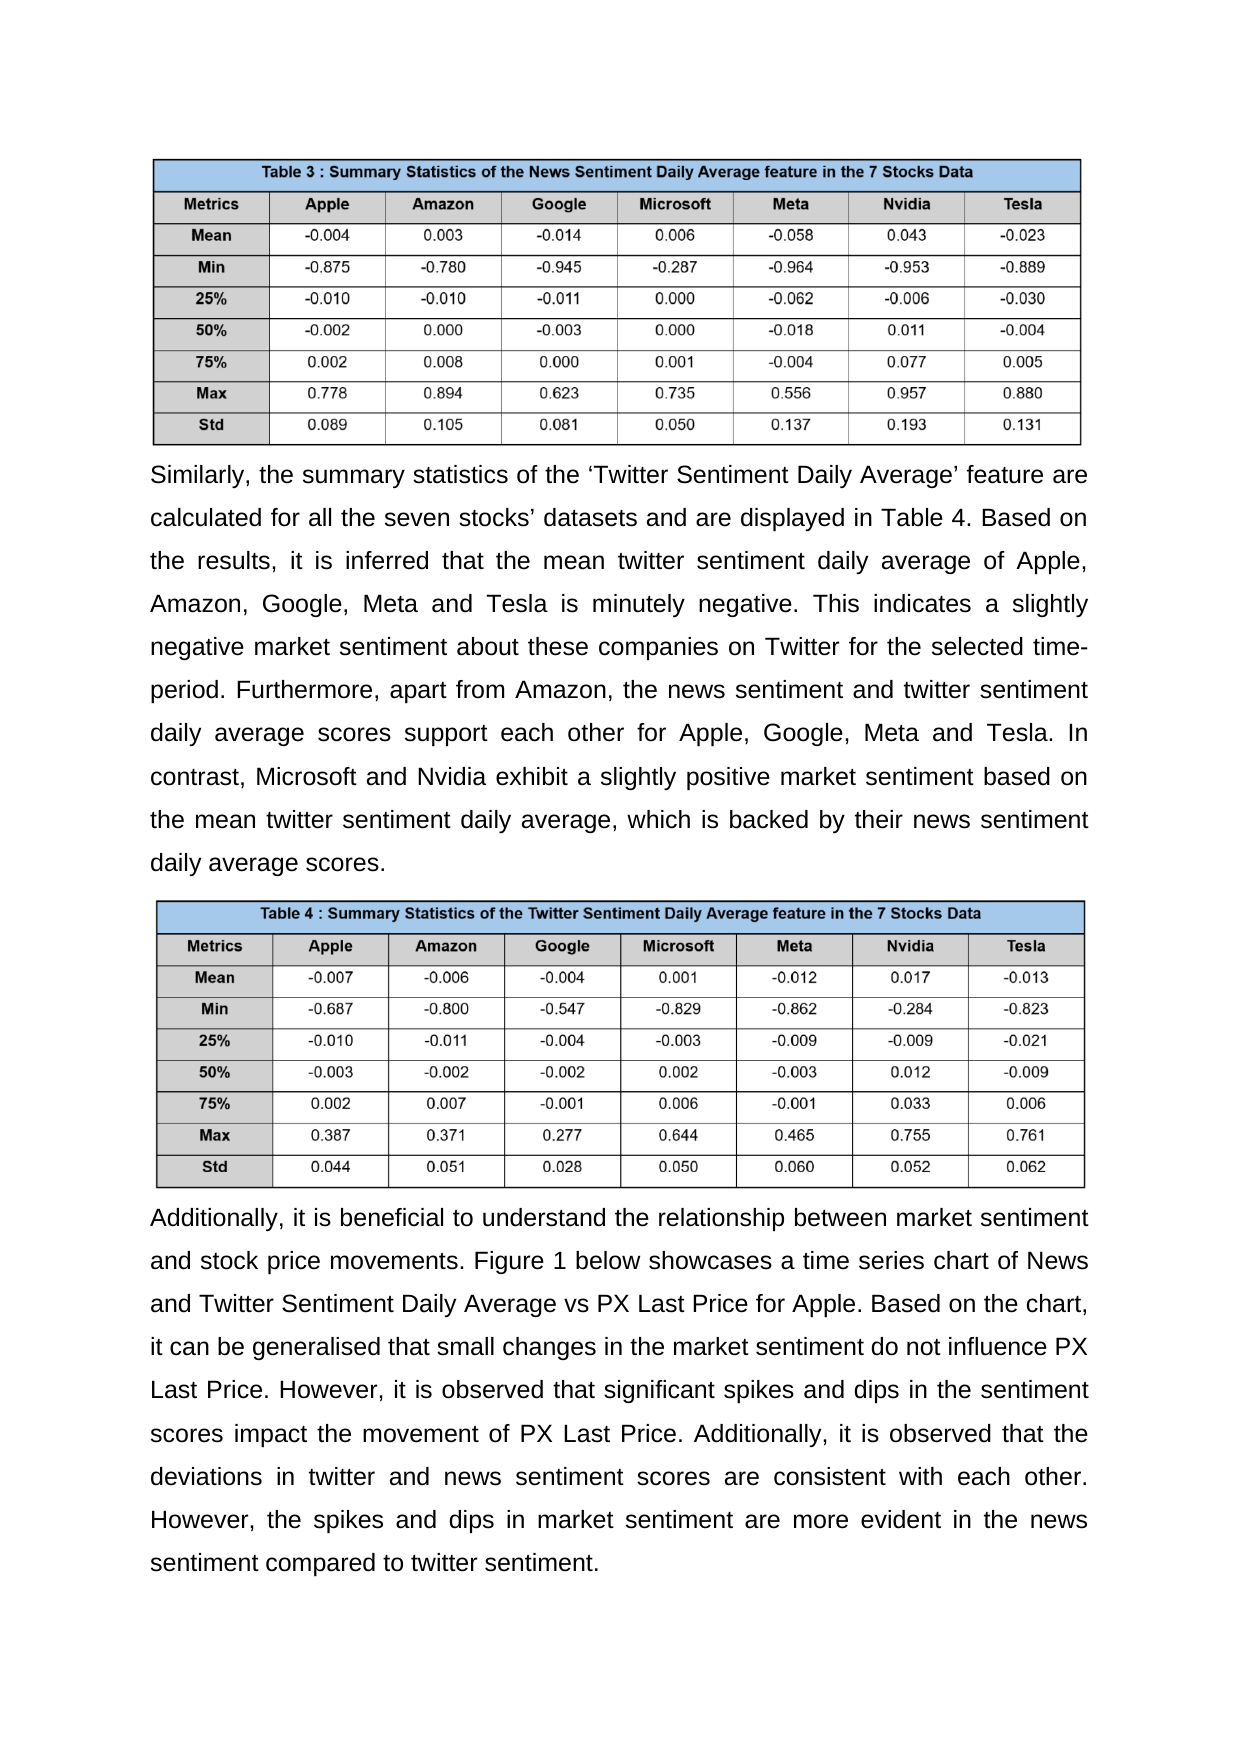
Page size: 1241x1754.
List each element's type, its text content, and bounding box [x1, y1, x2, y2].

text Additionally, it is beneficial to understand the relationship between market sentiment and stock price movements. Figure 1 below showcases a time series chart of News and Twitter Sentiment Daily Average vs PX Last Price for Apple. Based on the chart, it can be generalised that small changes in the market sentiment do not influence PX Last Price. However, it is observed that significant spikes and dips in the sentiment scores impact the movement of PX Last Price. Additionally, it is observed that the deviations in twitter and news sentiment scores are consistent with each other. However, the spikes and dips in market sentiment are more evident in the news sentiment compared to twitter sentiment. [150, 1203, 1090, 1577]
text Similarly, the summary statistics of the ‘Twitter Sentiment Daily Average’ feature are calculated for all the seven stocks’ datasets and are displayed in Table 4. Based on the results, it is inferred that the mean twitter sentiment daily average of Apple, Amazon, Google, Meta and Tesla is minutely negative. This indicates a slightly negative market sentiment about these companies on Twitter for the selected time-period. Furthermore, apart from Amazon, the news sentiment and twitter sentiment daily average scores support each other for Apple, Google, Meta and Tesla. In contrast, Microsoft and Nvidia exhibit a slightly positive market sentiment based on the mean twitter sentiment daily average, which is backed by their news sentiment daily average scores. [150, 459, 1090, 876]
picture [150, 890, 1091, 1198]
picture [150, 150, 1091, 456]
